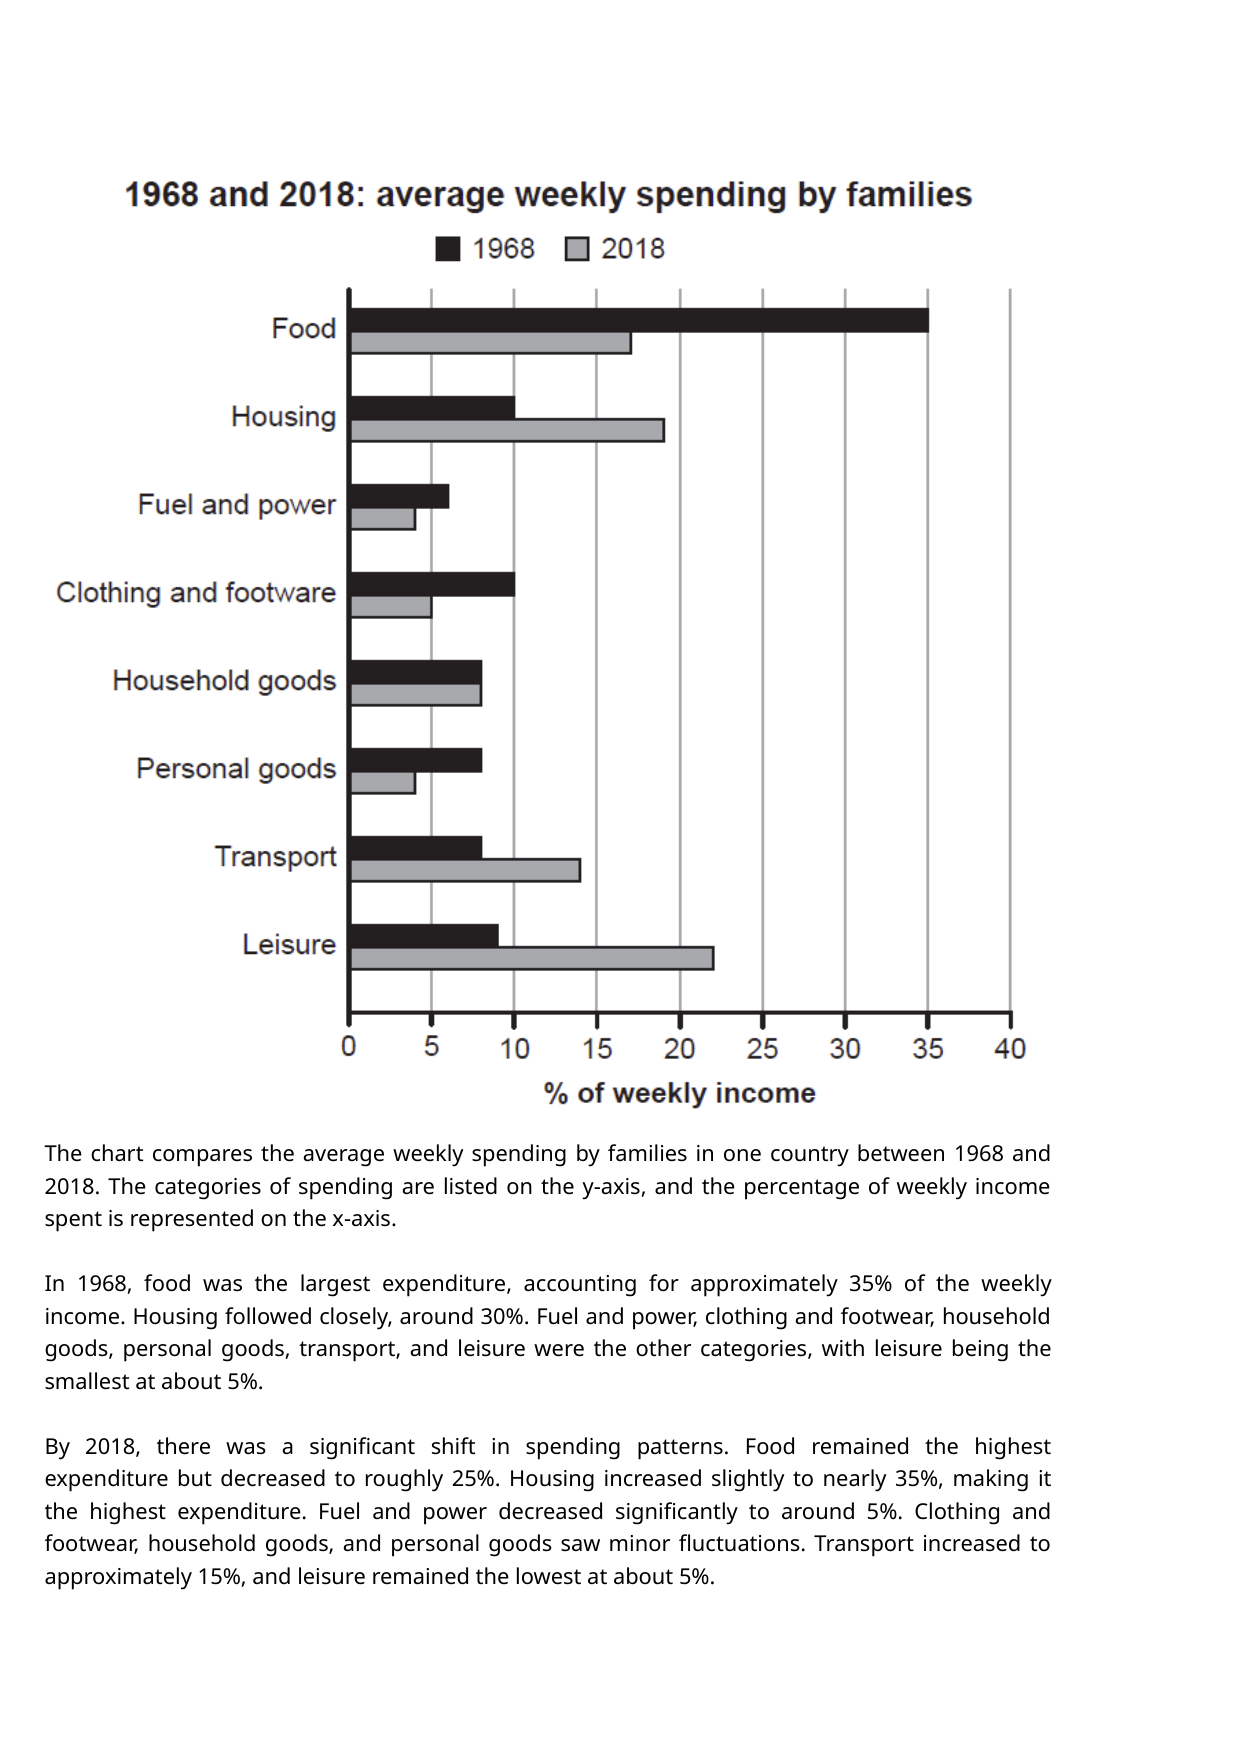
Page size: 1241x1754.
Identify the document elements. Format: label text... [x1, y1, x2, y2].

picture [44, 162, 1053, 1129]
text The chart compares the average weekly spending by families in one country between 1968 and 2018. The categories of spending are listed on the y-axis, and the percentage of weekly income spent is represented on the x-axis. [44, 1201, 1053, 1234]
text By 2018, there was a significant shift in spending patterns. Food remained the highest expenditure but decreased to roughly 25%. Housing increased slightly to nearly 35%, making it the highest expenditure. Fuel and power decreased significantly to around 5%. Clothing and footwear, household goods, and personal goods saw minor fluctuations. Transport increased to approximately 15%, and leisure remained the lowest at about 5%. [44, 1558, 1053, 1592]
text In 1968, food was the largest expenditure, accounting for approximately 35% of the weekly income. Housing followed closely, around 30%. Fuel and power, clothing and footwear, household goods, personal goods, transport, and leisure were the other categories, with leisure being the smallest at about 5%. [44, 1363, 1053, 1397]
